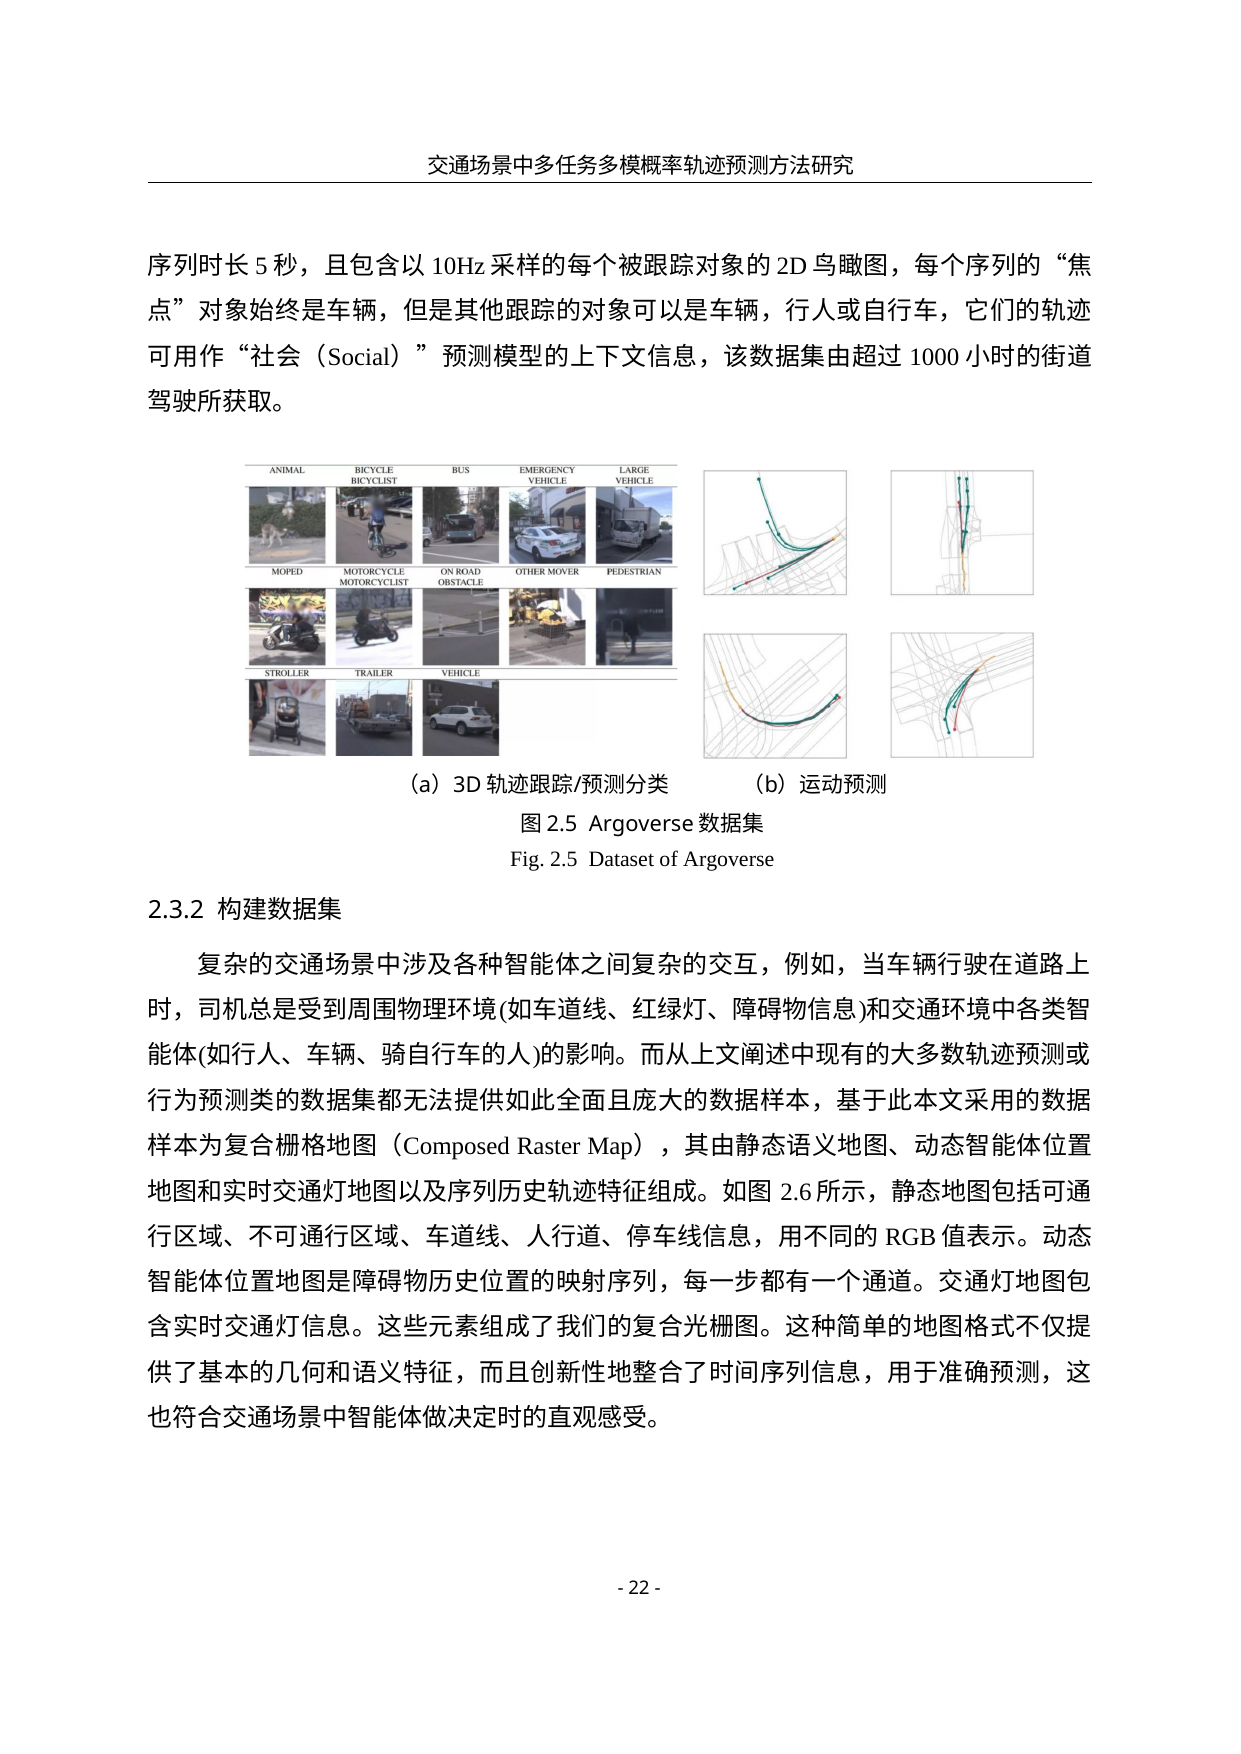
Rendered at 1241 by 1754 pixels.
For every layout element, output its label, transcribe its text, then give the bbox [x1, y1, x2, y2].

text Fig. 2.5 Dataset of Argoverse [148, 846, 1092, 871]
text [148, 246, 1092, 418]
text （a）3D轨迹跟踪/预测分类 （b）运动预测 [148, 767, 1092, 798]
subtitle 2.3.2 构建数据集 [148, 890, 1092, 926]
text 图2.5 Argoverse数据集 [148, 806, 1092, 838]
text 复杂的交通场景中涉及各种智能体之间复杂的交互，例如，当车辆行驶在道路上时，司机总是受到周围物理环境(如车道线、红绿灯、障碍物信息)和交通环境中各类智能体(如行人、车辆、骑自行车的人)的影响。而从上文阐述中现有的大多数轨迹预测或行为预测类的数据集都无法提供如此全面且庞大的数据样本，基于此本文采用的数据样本为复合栅格地图（Composed Raster Map），其由静态语义地图、动态智能体位置地图和实时交通灯地图以及序列历史轨迹特征组成。如图2.6所示，静态地图包括可通行区域、不可通行区域、车道线、人行道、停车线信息，用不同的RGB值表示。动态智能体位置地图是障碍物历史位置的映射序列，每一步都有一个通道。交通灯地图包含实时交通灯信息。这些元素组成了我们的复合光栅图。这种简单的地图格式不仅提供了基本的几何和语义特征，而且创新性地整合了时间序列信息，用于准确预测，这也符合交通场景中智能体做决定时的直观感受。 [148, 944, 1092, 1434]
picture [244, 462, 681, 760]
picture [698, 469, 1040, 760]
